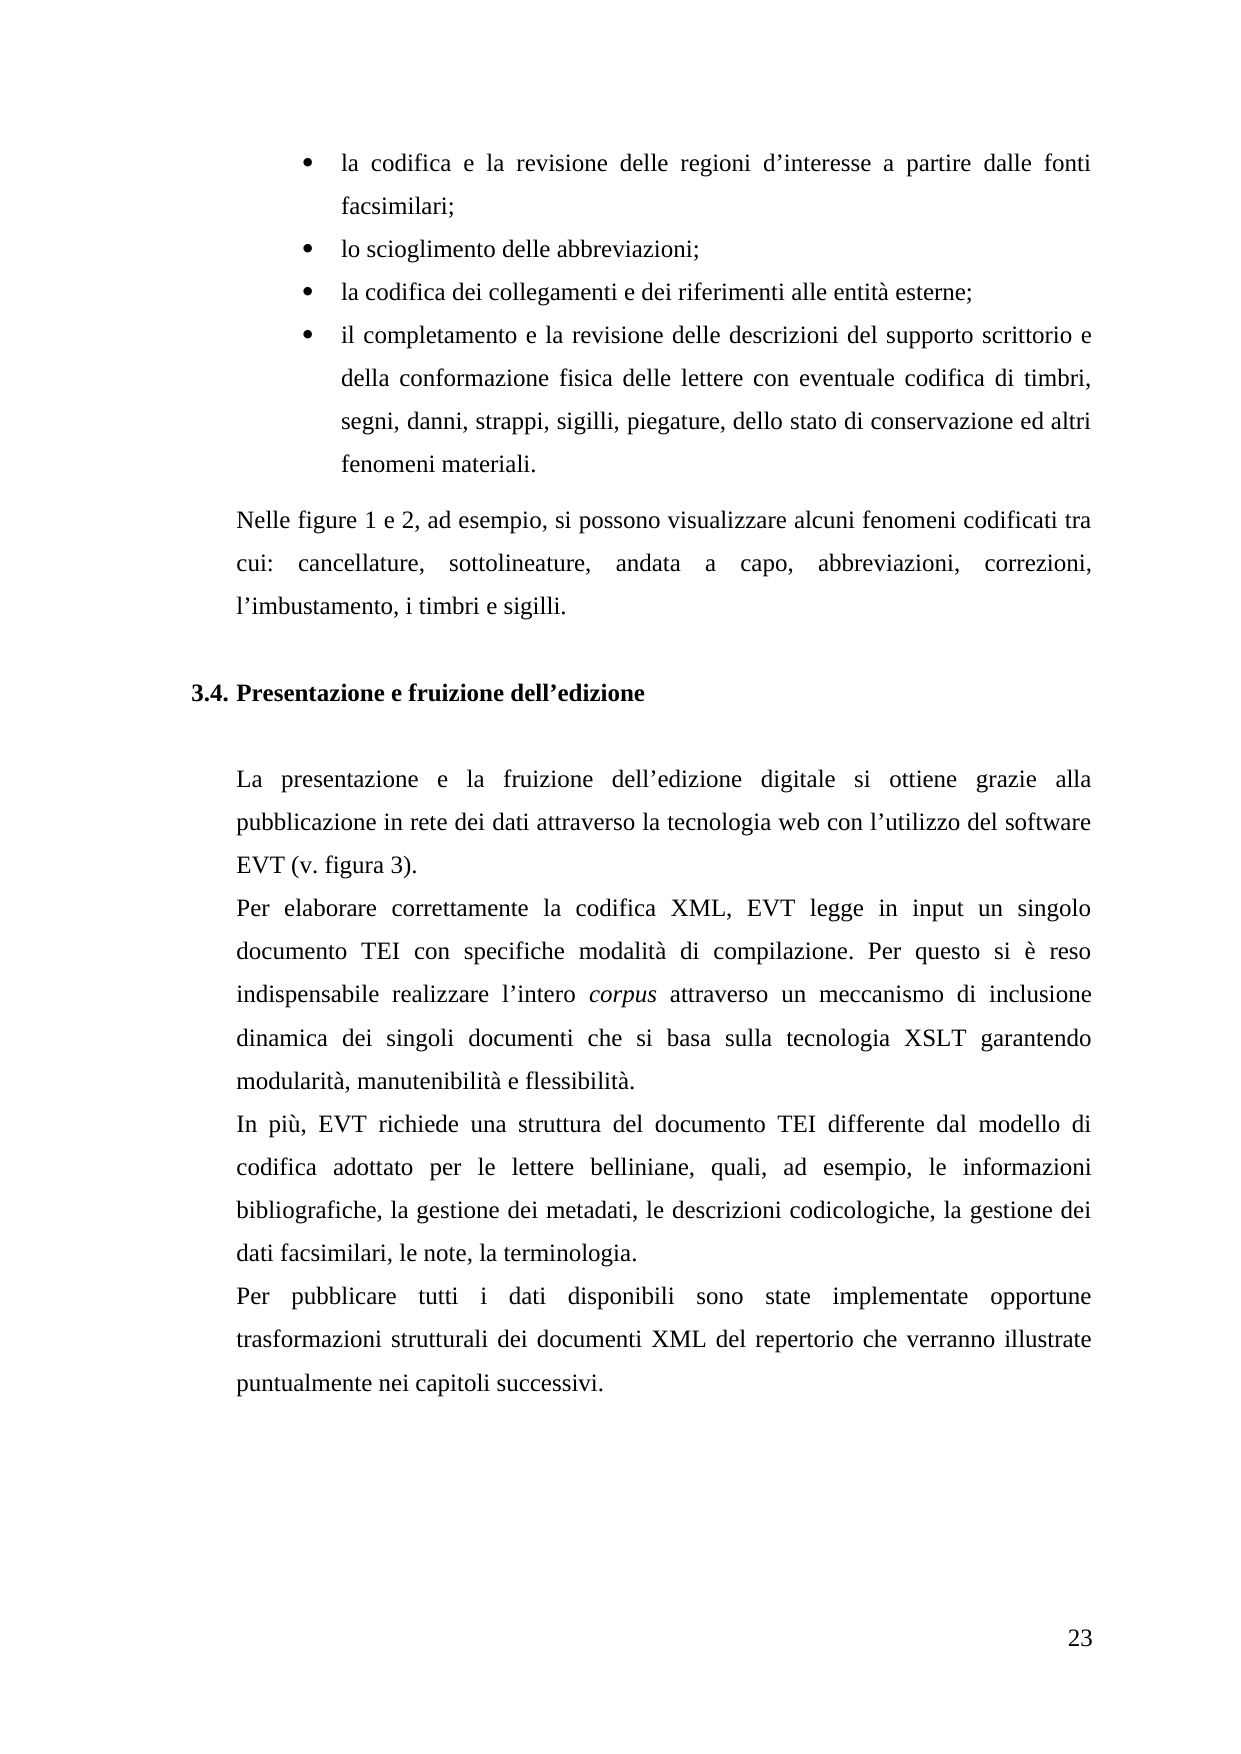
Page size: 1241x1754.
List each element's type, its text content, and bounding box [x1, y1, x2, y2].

text La presentazione e la fruizione dell’edizione digitale si ottiene grazie alla pubblicazione in rete dei dati attraverso la tecnologia web con l’utilizzo del software EVT (v. figura 3). [236, 764, 1092, 879]
list Presentazione e fruizione dell’edizione [191, 678, 1092, 706]
list il completamento e la revisione delle descrizioni del supporto scrittorio e della conformazione fisica delle lettere con eventuale codifica di timbri, segni, danni, strappi, sigilli, piegature, dello stato di conservazione ed altri fenomeni materiali. [303, 320, 1092, 478]
text Nelle figure 1 e 2, ad esempio, si possono visualizzare alcuni fenomeni codificati tra cui: cancellature, sottolineature, andata a capo, abbreviazioni, correzioni, l’imbustamento, i timbri e sigilli. [236, 505, 1092, 620]
text In più, EVT richiede una struttura del documento TEI differente dal modello di codifica adottato per le lettere belliniane, quali, ad esempio, le informazioni bibliografiche, la gestione dei metadati, le descrizioni codicologiche, la gestione dei dati facsimilari, le note, la terminologia. [236, 1109, 1092, 1267]
list lo scioglimento delle abbreviazioni; [303, 234, 1092, 263]
text Per elaborare correttamente la codifica XML, EVT legge in input un singolo documento TEI con specifiche modalità di compilazione. Per questo si è reso indispensabile realizzare l’intero corpus attraverso un meccanismo di inclusione dinamica dei singoli documenti che si basa sulla tecnologia XSLT garantendo modularità, manutenibilità e flessibilità. [236, 893, 1092, 1094]
list la codifica e la revisione delle regioni d’interesse a partire dalle fonti facsimilari; [303, 148, 1092, 219]
list la codifica dei collegamenti e dei riferimenti alle entità esterne; [303, 277, 1092, 306]
text Per pubblicare tutti i dati disponibili sono state implementate opportune trasformazioni strutturali dei documenti XML del repertorio che verranno illustrate puntualmente nei capitoli successivi. [236, 1281, 1092, 1396]
